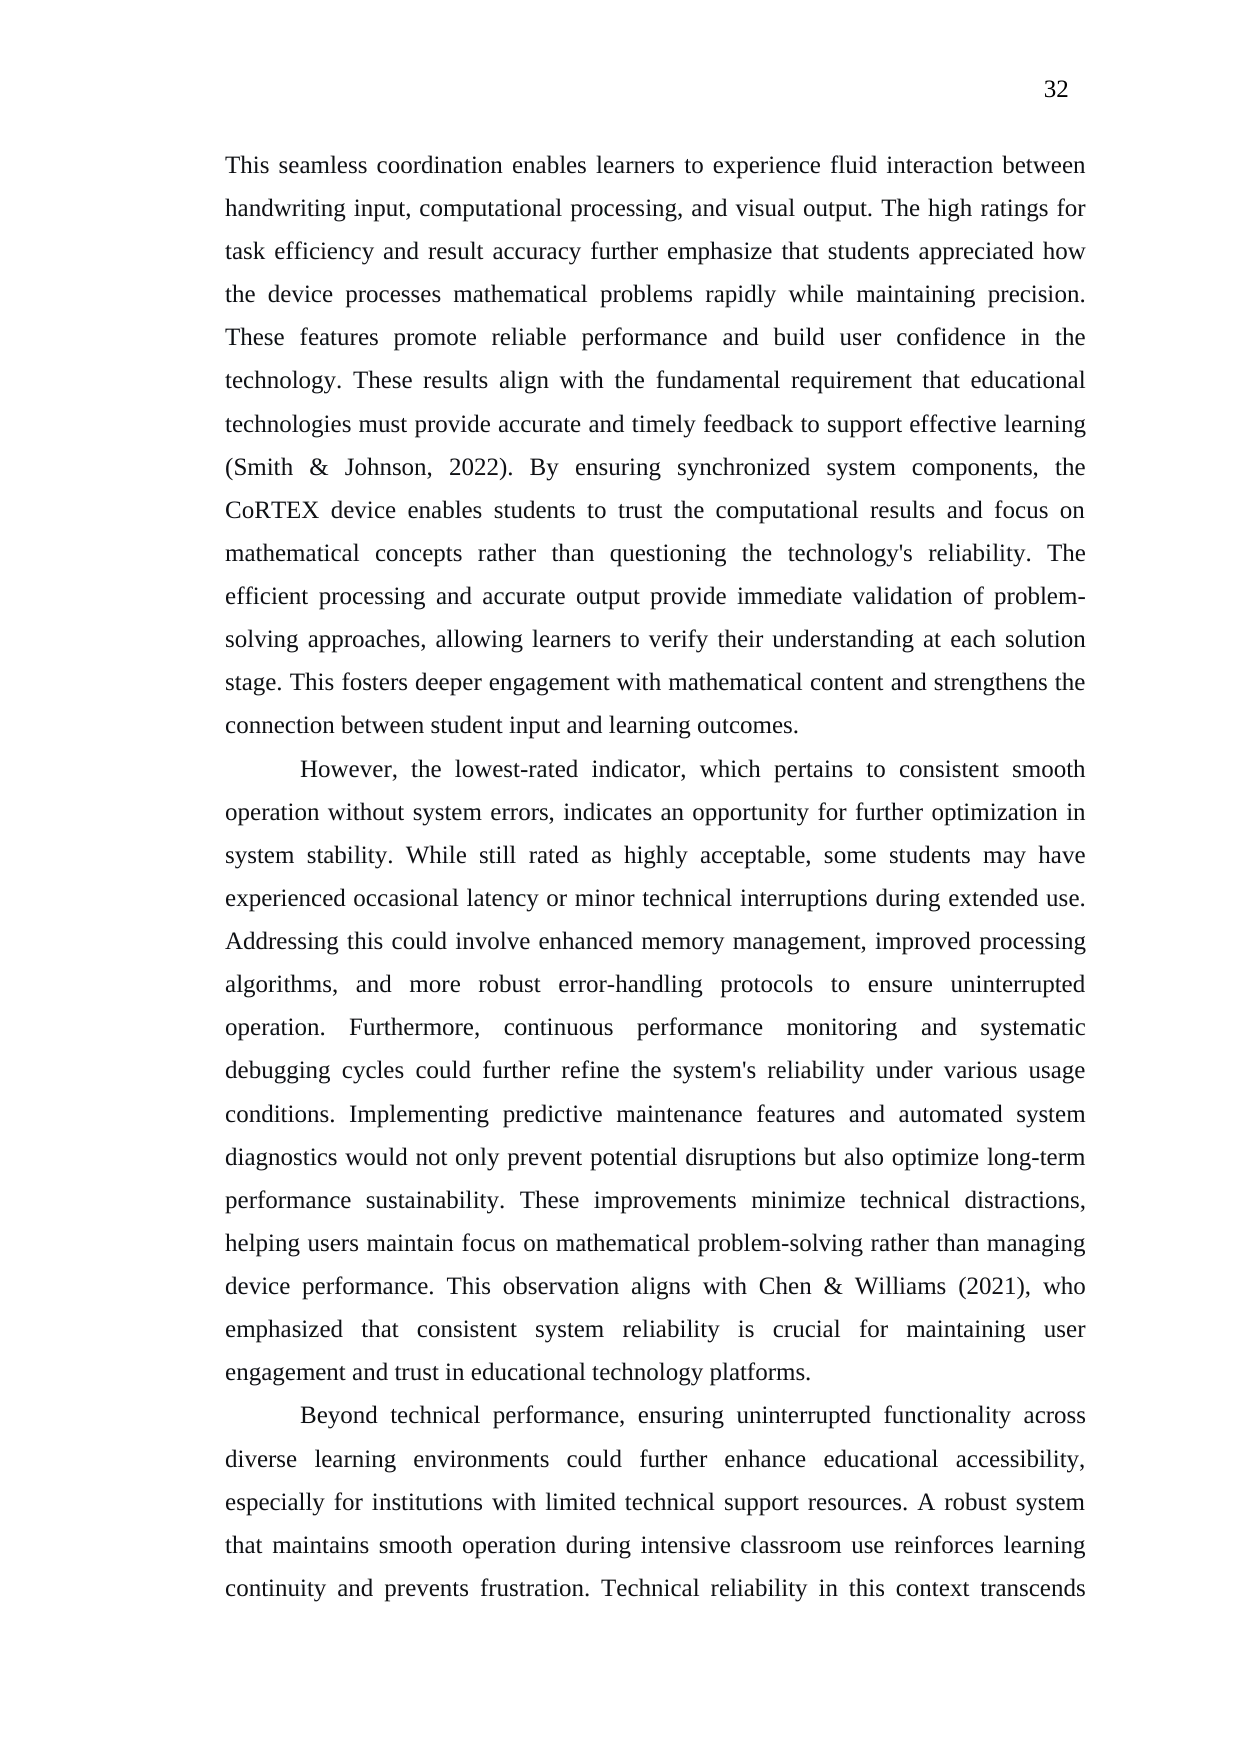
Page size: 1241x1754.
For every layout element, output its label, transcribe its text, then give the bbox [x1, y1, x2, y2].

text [225, 150, 1086, 739]
text However, the lowest-rated indicator, which pertains to consistent smooth operation without system errors, indicates an opportunity for further optimization in system stability. While still rated as highly acceptable, some students may have experienced occasional latency or minor technical interruptions during extended use. Addressing this could involve enhanced memory management, improved processing algorithms, and more robust error-handling protocols to ensure uninterrupted operation. Furthermore, continuous performance monitoring and systematic debugging cycles could further refine the system's reliability under various usage conditions. Implementing predictive maintenance features and automated system diagnostics would not only prevent potential disruptions but also optimize long-term performance sustainability. These improvements minimize technical distractions, helping users maintain focus on mathematical problem-solving rather than managing device performance. This observation aligns with Chen & Williams (2021), who emphasized that consistent system reliability is crucial for maintaining user engagement and trust in educational technology platforms. [225, 754, 1086, 1386]
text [225, 1401, 1086, 1602]
